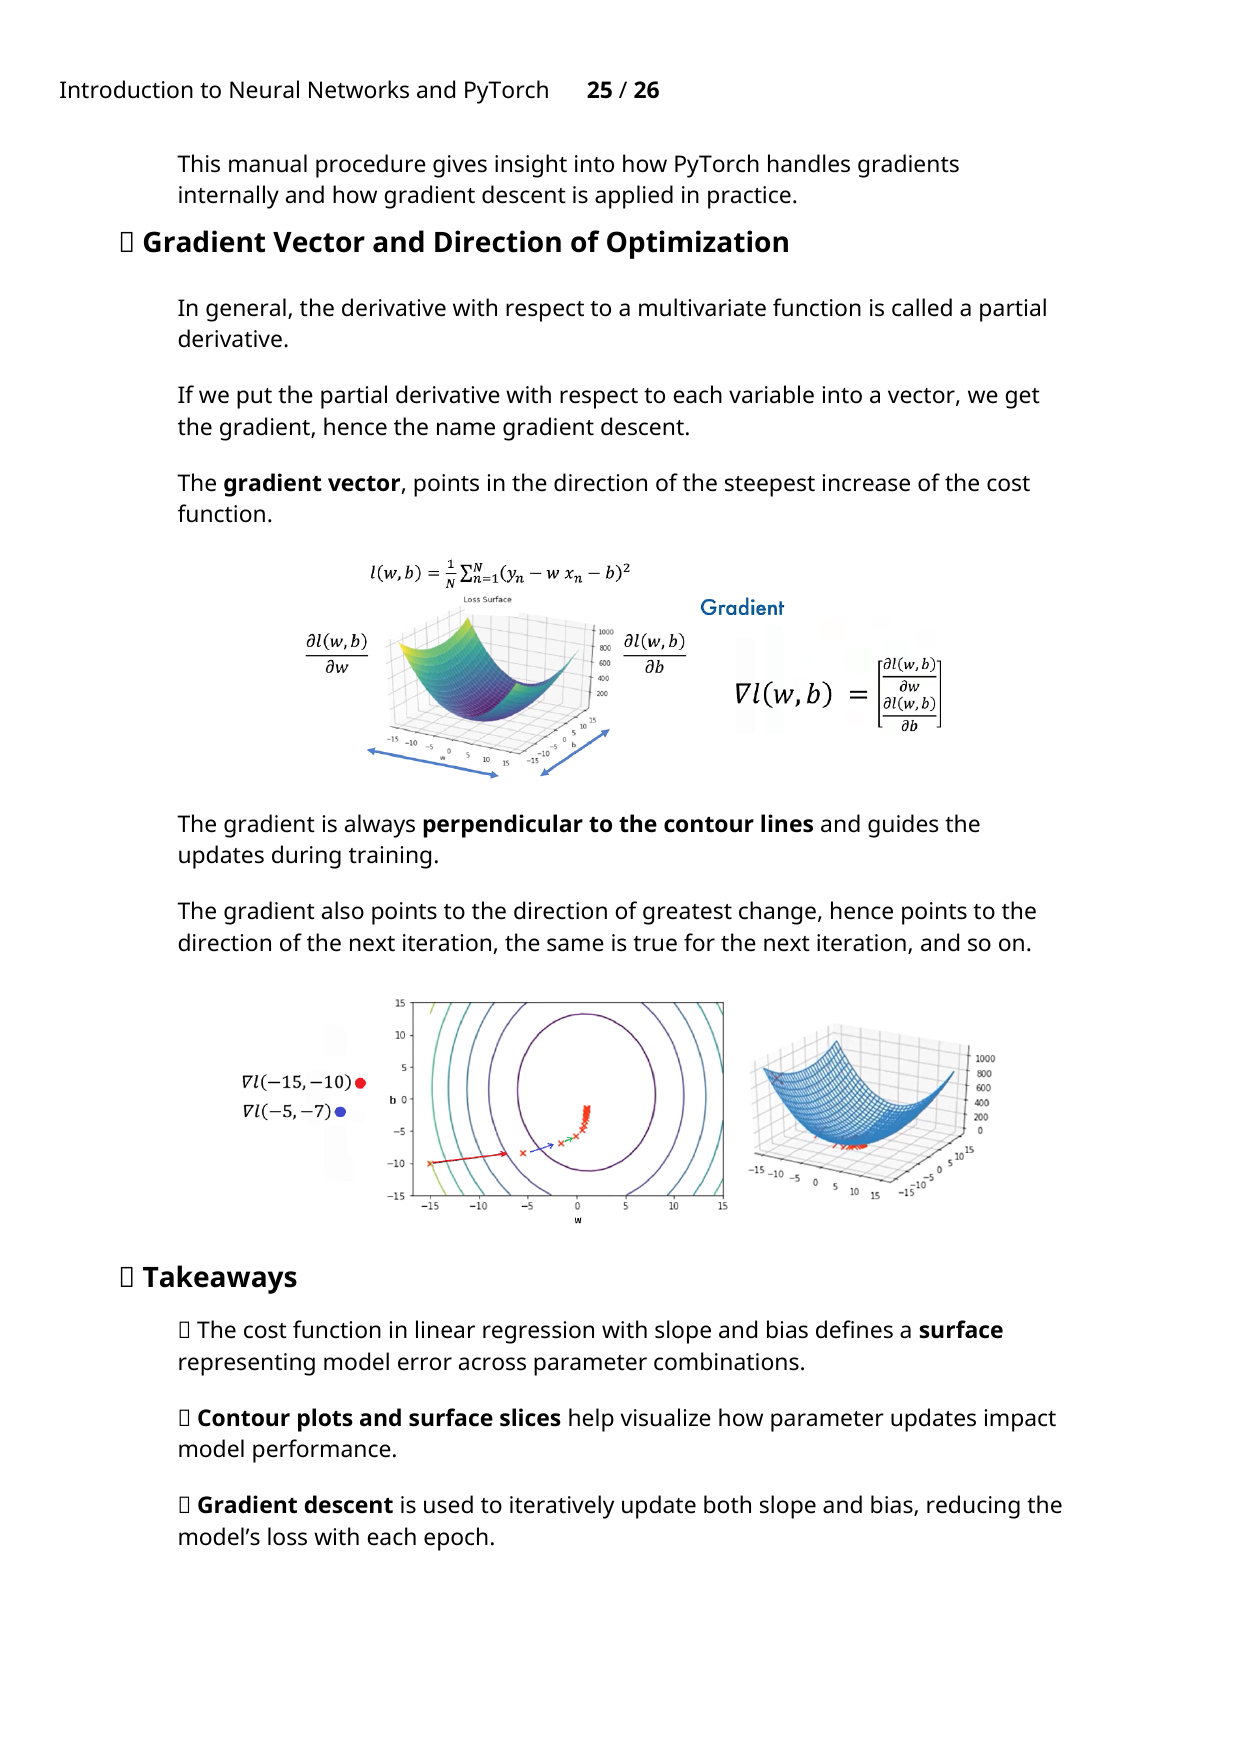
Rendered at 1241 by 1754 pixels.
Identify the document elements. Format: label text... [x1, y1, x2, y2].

text The gradient vector, points in the direction of the steepest increase of the cost function. [177, 467, 1063, 529]
subtitle 🔹 Gradient Vector and Direction of Optimization [118, 223, 1063, 261]
text In general, the derivative with respect to a multivariate function is called a partial derivative. [177, 292, 1063, 354]
text The gradient is always perpendicular to the contour lines and guides the updates during training. [177, 808, 1063, 870]
picture [236, 982, 1004, 1233]
text The gradient also points to the direction of greatest change, hence points to the direction of the next iteration, the same is true for the next iteration, and so on. [177, 895, 1063, 958]
text This manual procedure gives insight into how PyTorch handles gradients internally and how gradient descent is applied in practice. [177, 148, 1063, 210]
text ✅ Gradient descent is used to iteratively update both slope and bias, reducing the model’s loss with each epoch. [177, 1489, 1063, 1552]
text If we put the partial derivative with respect to each variable into a vector, we get the gradient, hence the name gradient descent. [177, 379, 1063, 442]
picture [295, 554, 945, 783]
text ✅ Contour plots and surface slices help visualize how parameter updates impact model performance. [177, 1402, 1063, 1464]
text ✅ The cost function in linear regression with slope and bias defines a surface representing model error across parameter combinations. [177, 1314, 1063, 1377]
subtitle ✅ Takeaways [118, 1258, 1063, 1296]
